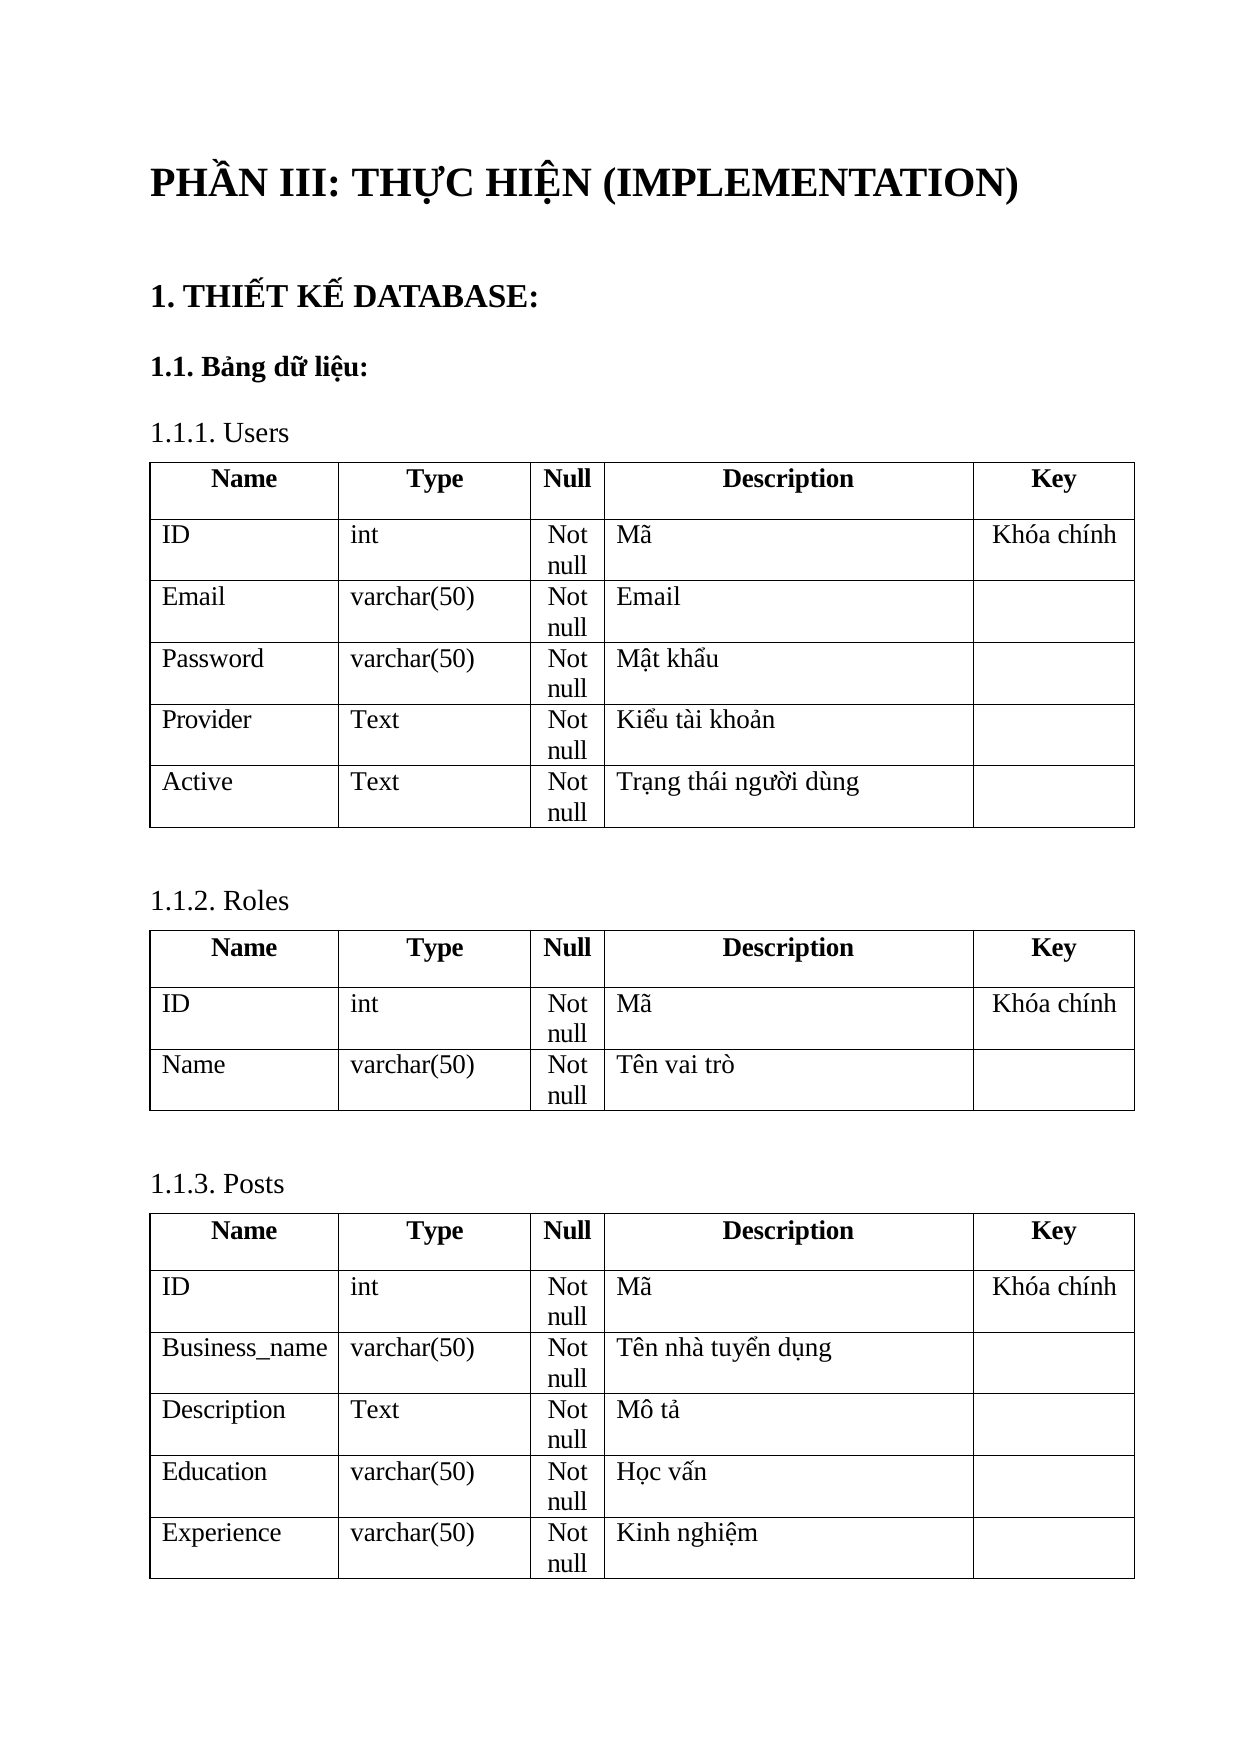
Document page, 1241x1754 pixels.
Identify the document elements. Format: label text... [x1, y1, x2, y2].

table_cell Password [151, 643, 338, 704]
table_cell Experience [151, 1518, 338, 1578]
table_cell int [339, 520, 530, 580]
table_cell Not null [531, 766, 604, 827]
table_cell Not null [531, 520, 604, 580]
table_header Type [339, 1214, 530, 1270]
table_header Null [531, 931, 604, 987]
table_header Null [531, 1214, 604, 1270]
table_cell varchar(50) [339, 1456, 530, 1517]
subtitle 1.1.1. Users [150, 415, 1090, 449]
table_header Key [974, 931, 1134, 987]
table_cell Text [339, 1394, 530, 1455]
table_cell [974, 581, 1134, 642]
table_cell Khóa chính [974, 988, 1134, 1048]
table_header Type [339, 463, 530, 519]
table_cell ID [151, 520, 338, 580]
table_cell Tên nhà tuyển dụng [605, 1333, 973, 1393]
table_cell varchar(50) [339, 1050, 530, 1110]
table_cell Education [151, 1456, 338, 1517]
table_cell Provider [151, 705, 338, 765]
table_cell Mô tả [605, 1394, 973, 1455]
table_cell Mã [605, 988, 973, 1048]
table_cell Not null [531, 643, 604, 704]
table_cell Email [605, 581, 973, 642]
table_cell Not null [531, 1394, 604, 1455]
subtitle PHẦN III: THỰC HIỆN (IMPLEMENTATION) [150, 157, 1090, 205]
table_header Name [151, 931, 338, 987]
table_cell [974, 1333, 1134, 1393]
table_cell [974, 1394, 1134, 1455]
table_cell Business_name [151, 1333, 338, 1393]
table_cell Text [339, 705, 530, 765]
table_cell Email [151, 581, 338, 642]
table_cell Not null [531, 1050, 604, 1110]
table_cell varchar(50) [339, 1518, 530, 1578]
table_cell Not null [531, 581, 604, 642]
table_header Null [531, 463, 604, 519]
table_cell varchar(50) [339, 643, 530, 704]
table_cell ID [151, 988, 338, 1048]
table_cell Học vấn [605, 1456, 973, 1517]
table_cell Khóa chính [974, 1271, 1134, 1332]
table_header Name [151, 1214, 338, 1270]
table_cell Mã [605, 1271, 973, 1332]
table_cell Not null [531, 1333, 604, 1393]
table_cell [974, 1456, 1134, 1517]
table_cell [974, 766, 1134, 827]
table_cell Kiểu tài khoản [605, 705, 973, 765]
table_cell ID [151, 1271, 338, 1332]
table_cell Not null [531, 705, 604, 765]
table_cell [974, 705, 1134, 765]
table_header Key [974, 463, 1134, 519]
table_cell Kinh nghiệm [605, 1518, 973, 1578]
table_header Key [974, 1214, 1134, 1270]
table_cell Active [151, 766, 338, 827]
table_header Description [605, 1214, 973, 1270]
table_cell Mã [605, 520, 973, 580]
table_cell int [339, 1271, 530, 1332]
table_cell Not null [531, 1456, 604, 1517]
table_cell Trạng thái người dùng [605, 766, 973, 827]
table_header Name [151, 463, 338, 519]
table_header Description [605, 463, 973, 519]
subtitle 1.1.2. Roles [150, 883, 1090, 917]
table_cell Not null [531, 988, 604, 1048]
table_header Description [605, 931, 973, 987]
table_cell [974, 1050, 1134, 1110]
table_cell Khóa chính [974, 520, 1134, 580]
table_cell Mật khẩu [605, 643, 973, 704]
table_cell varchar(50) [339, 581, 530, 642]
table_cell Description [151, 1394, 338, 1455]
table_cell [974, 643, 1134, 704]
table_cell Tên vai trò [605, 1050, 973, 1110]
subtitle 1.1.3. Posts [150, 1166, 1090, 1200]
table_cell varchar(50) [339, 1333, 530, 1393]
subtitle 1. THIẾT KẾ DATABASE: [150, 276, 1090, 314]
table_cell Text [339, 766, 530, 827]
table_cell Not null [531, 1271, 604, 1332]
table_cell Name [151, 1050, 338, 1110]
table_header Type [339, 931, 530, 987]
table_cell int [339, 988, 530, 1048]
table_cell [974, 1518, 1134, 1578]
table_cell Not null [531, 1518, 604, 1578]
subtitle 1.1. Bảng dữ liệu: [150, 349, 1090, 383]
